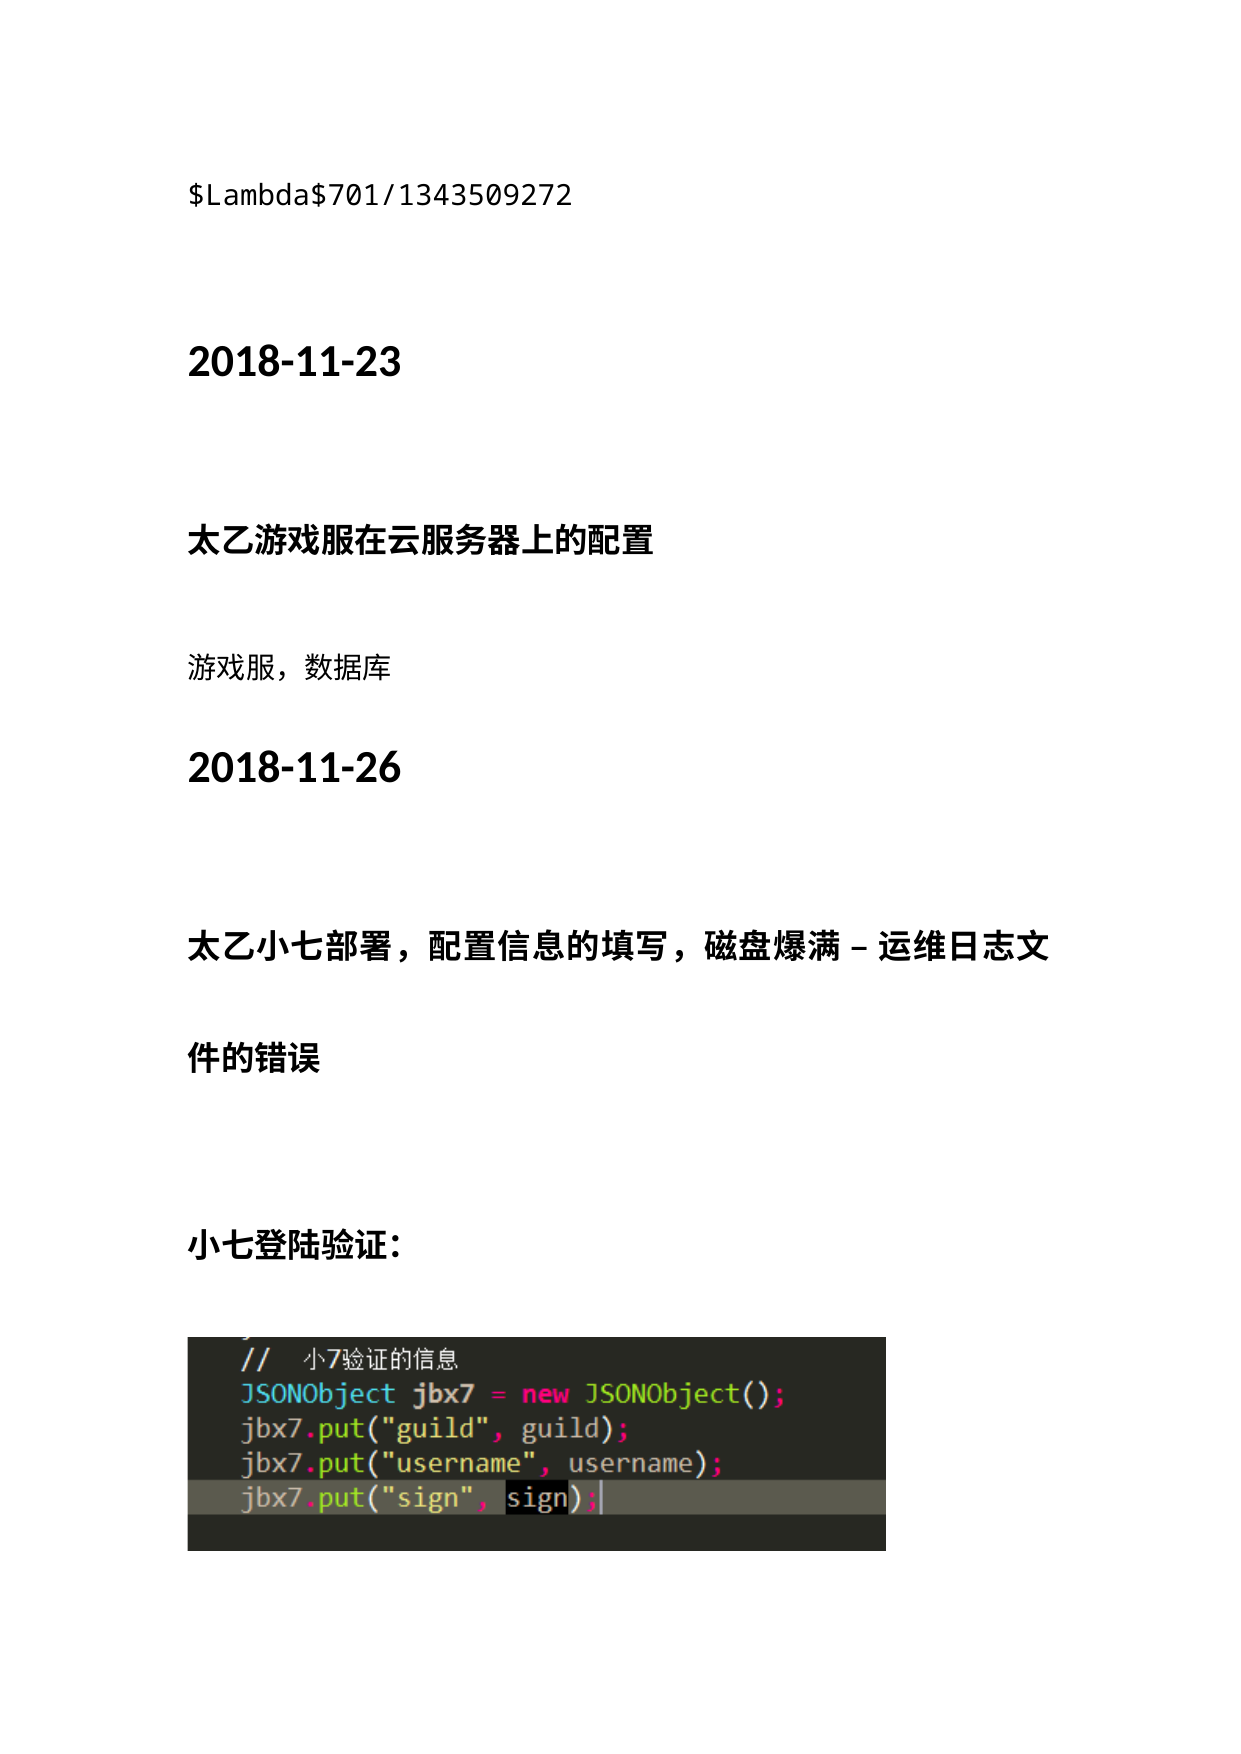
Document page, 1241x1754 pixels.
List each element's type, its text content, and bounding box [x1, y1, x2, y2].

subtitle 太乙小七部署，配置信息的填写，磁盘爆满 – 运维日志文件的错误 [187, 911, 1053, 1089]
subtitle 2018-11-26 [187, 733, 1053, 798]
text 游戏服，数据库 [187, 633, 1053, 698]
subtitle 小七登陆验证： [187, 1211, 1053, 1276]
subtitle 2018-11-23 [187, 327, 1053, 392]
subtitle 太乙游戏服在云服务器上的配置 [187, 506, 1053, 571]
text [187, 162, 1053, 227]
picture [187, 1337, 886, 1551]
